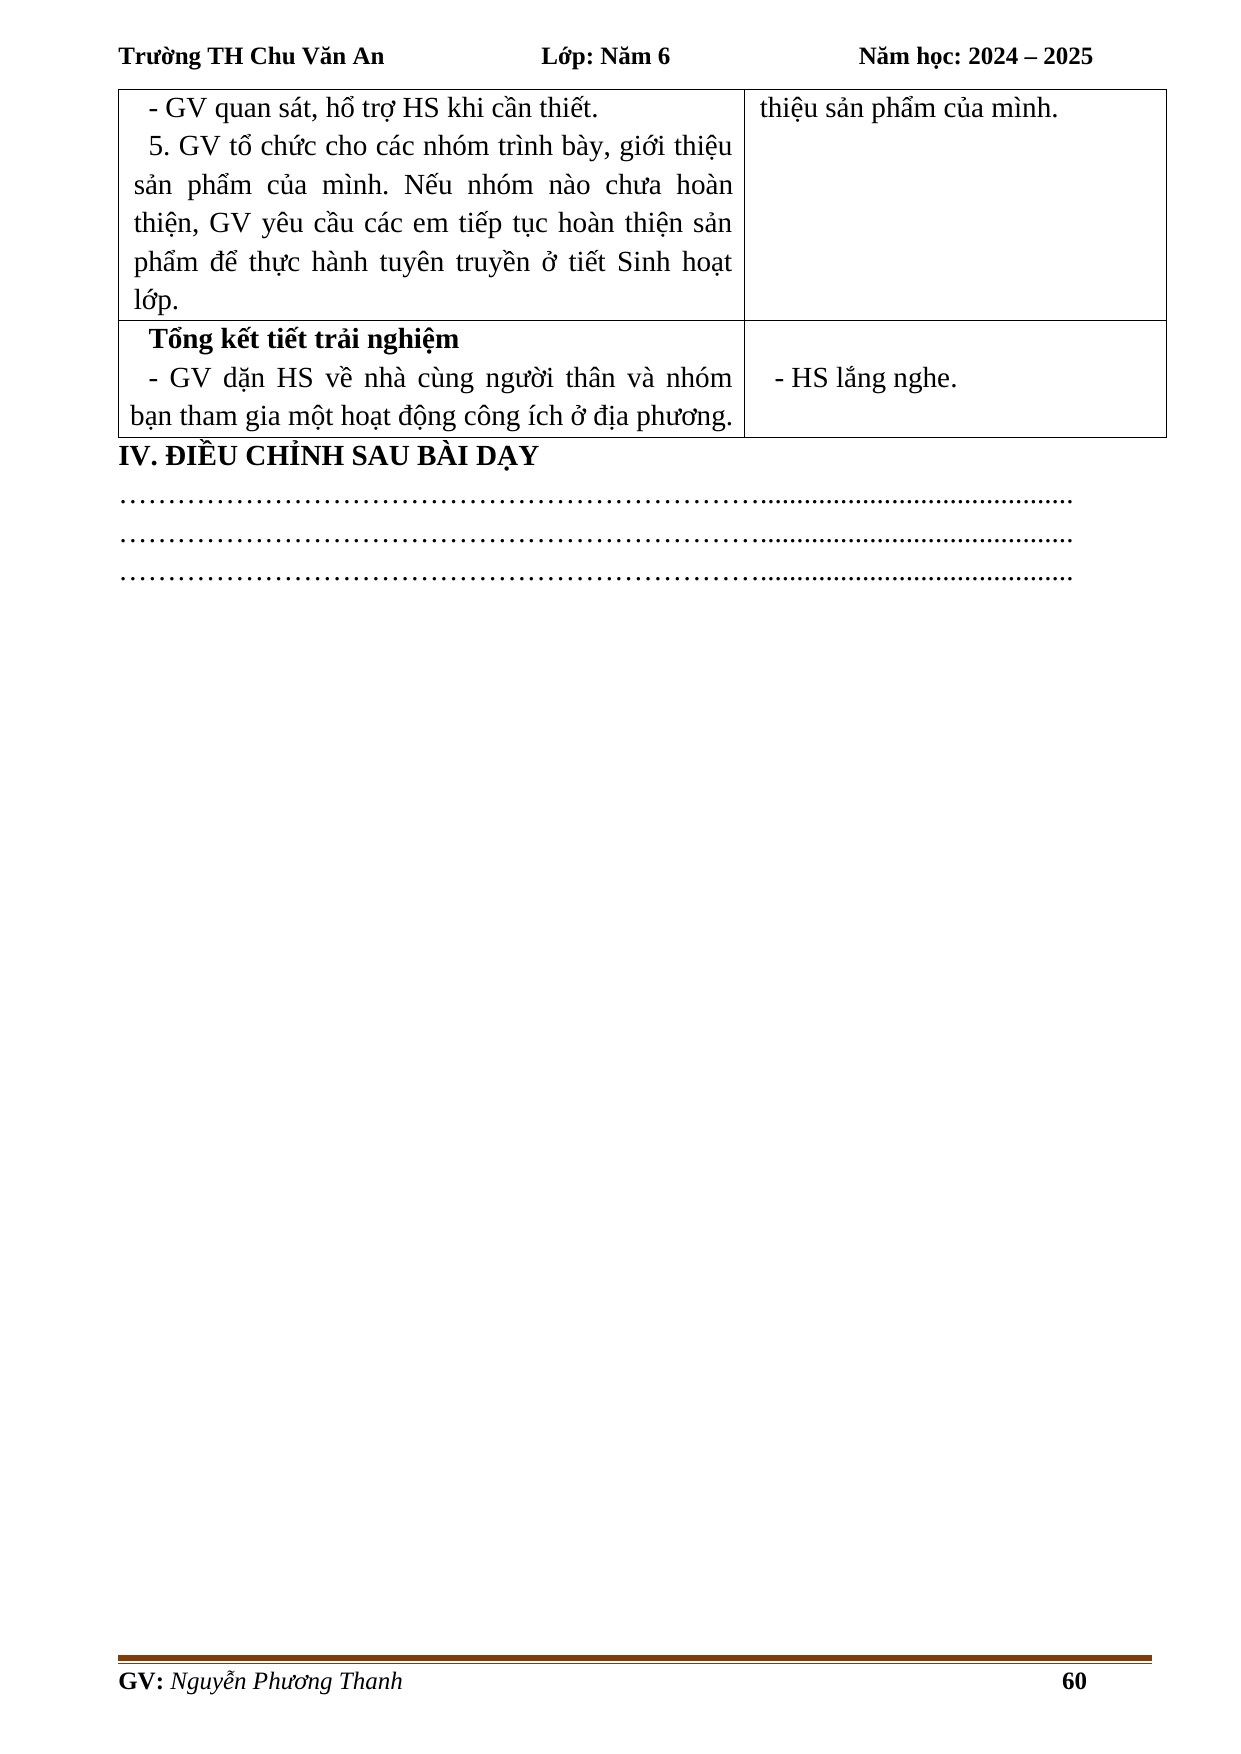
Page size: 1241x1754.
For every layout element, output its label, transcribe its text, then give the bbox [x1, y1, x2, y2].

table_cell - HS lắng nghe. [745, 321, 1166, 437]
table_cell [745, 90, 1166, 320]
text IV. ĐIỀU CHỈNH SAU BÀI DẠY [118, 438, 1152, 471]
table_cell Tổng kết tiết trải nghiệm - GV dặn HS về nhà cùng người thân và nhóm bạn tham gia một hoạt động công ích ở địa phương. [119, 321, 744, 437]
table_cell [119, 90, 744, 320]
text …………………………………………………………........................................... [118, 515, 1152, 548]
text …………………………………………………………........................................... [118, 553, 1152, 587]
text …………………………………………………………........................................... [118, 476, 1152, 510]
